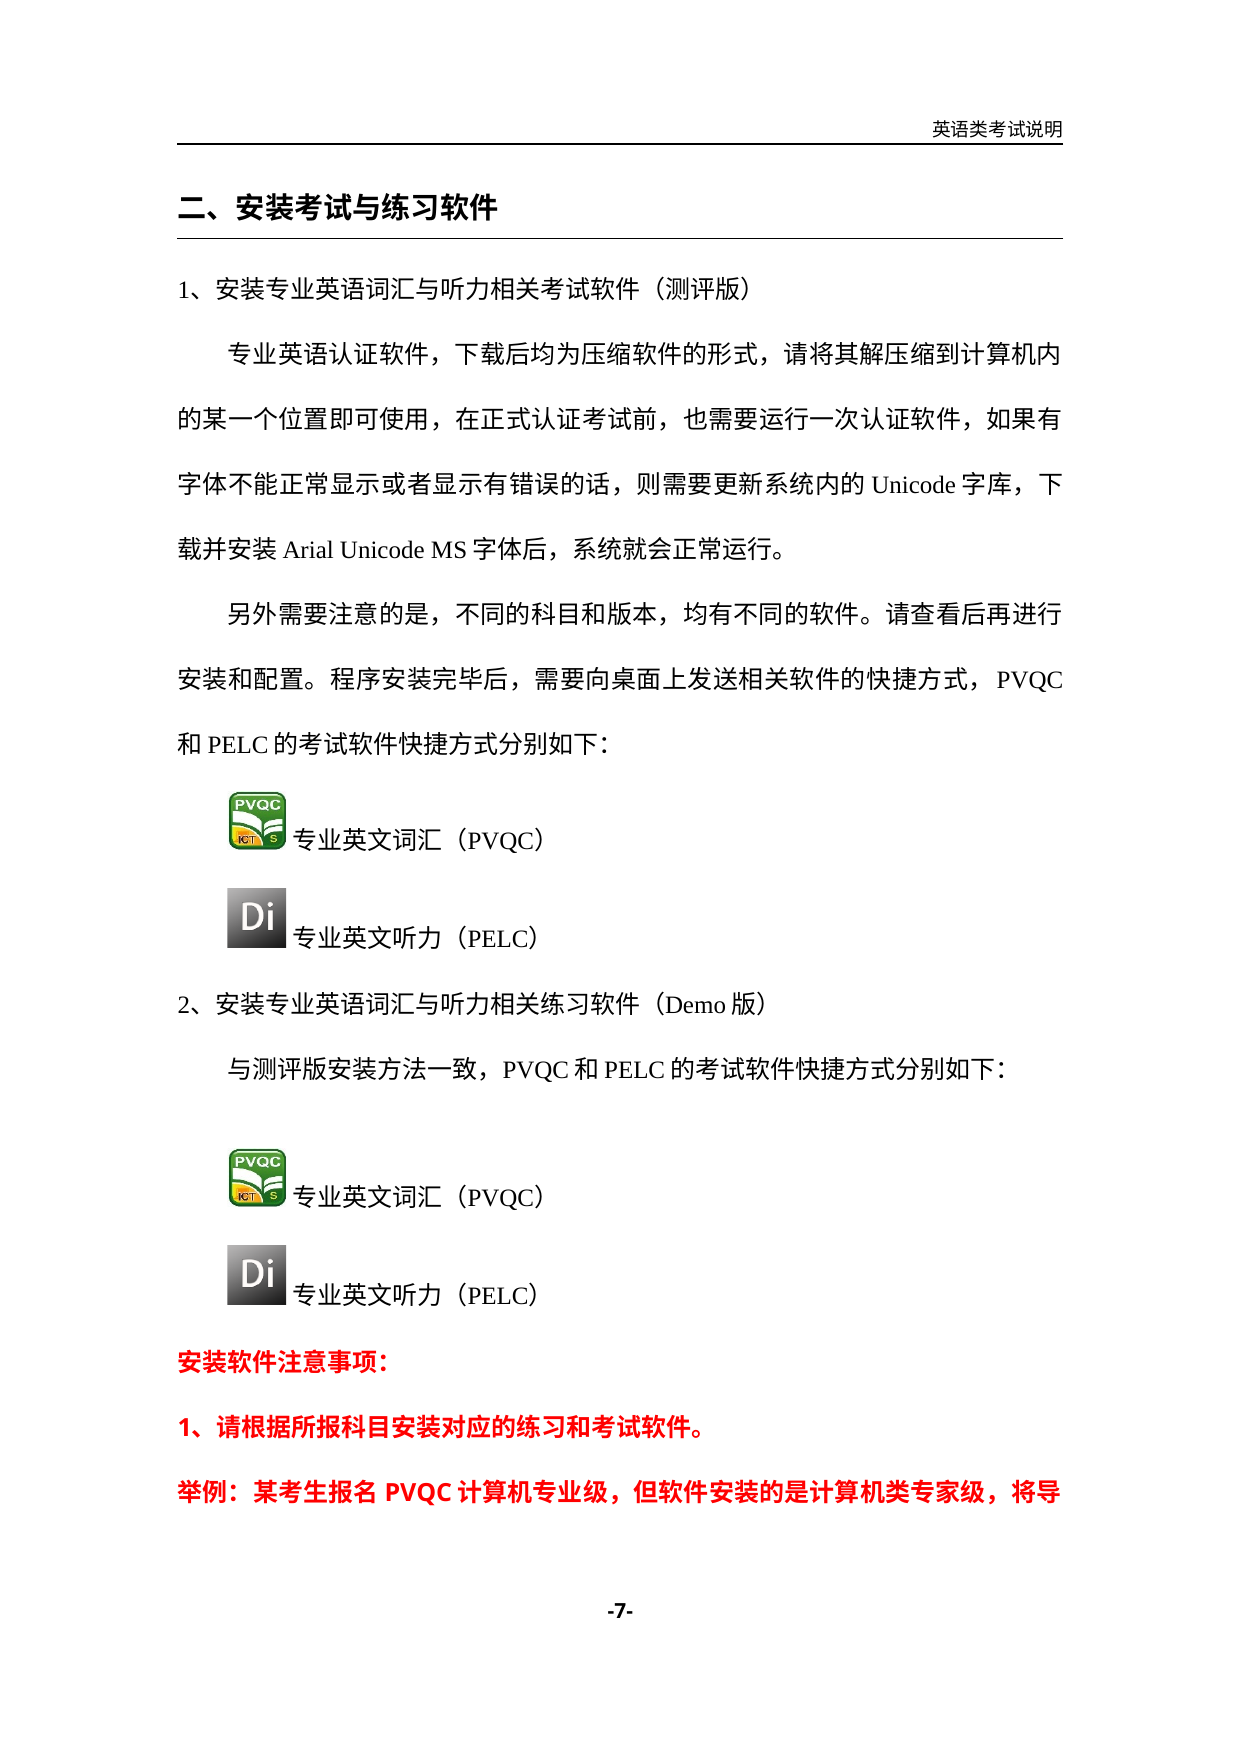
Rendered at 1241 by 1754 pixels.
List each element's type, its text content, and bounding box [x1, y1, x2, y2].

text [177, 1458, 1063, 1523]
picture [227, 1148, 287, 1207]
text 专业英文词汇（PVQC） [177, 775, 1063, 873]
text 1、安装专业英语词汇与听力相关考试软件（测评版） [177, 255, 1063, 320]
picture [227, 1245, 287, 1305]
text 2、安装专业英语词汇与听力相关练习软件（Demo版） [177, 970, 1063, 1035]
text 1、请根据所报科目安装对应的练习和考试软件。 [177, 1393, 1063, 1458]
text 专业英语认证软件，下载后均为压缩软件的形式，请将其解压缩到计算机内的某一个位置即可使用，在正式认证考试前，也需要运行一次认证软件，如果有字体不能正常显示或者显示有错误的话，则需要更新系统内的Unicode字库，下载并安装Arial Unicode MS字体后，系统就会正常运行。 [177, 320, 1063, 580]
text 专业英文听力（PELC） [177, 873, 1063, 970]
text 安装软件注意事项： [177, 1328, 1063, 1393]
picture [227, 791, 287, 850]
text 与测评版安装方法一致，PVQC和PELC的考试软件快捷方式分别如下： [177, 1035, 1063, 1100]
text 专业英文词汇（PVQC） [177, 1133, 1063, 1230]
text 二、安装考试与练习软件 [177, 173, 1063, 238]
text 另外需要注意的是，不同的科目和版本，均有不同的软件。请查看后再进行安装和配置。程序安装完毕后，需要向桌面上发送相关软件的快捷方式，PVQC和PELC的考试软件快捷方式分别如下： [177, 580, 1063, 775]
picture [227, 888, 287, 948]
text 专业英文听力（PELC） [177, 1230, 1063, 1328]
